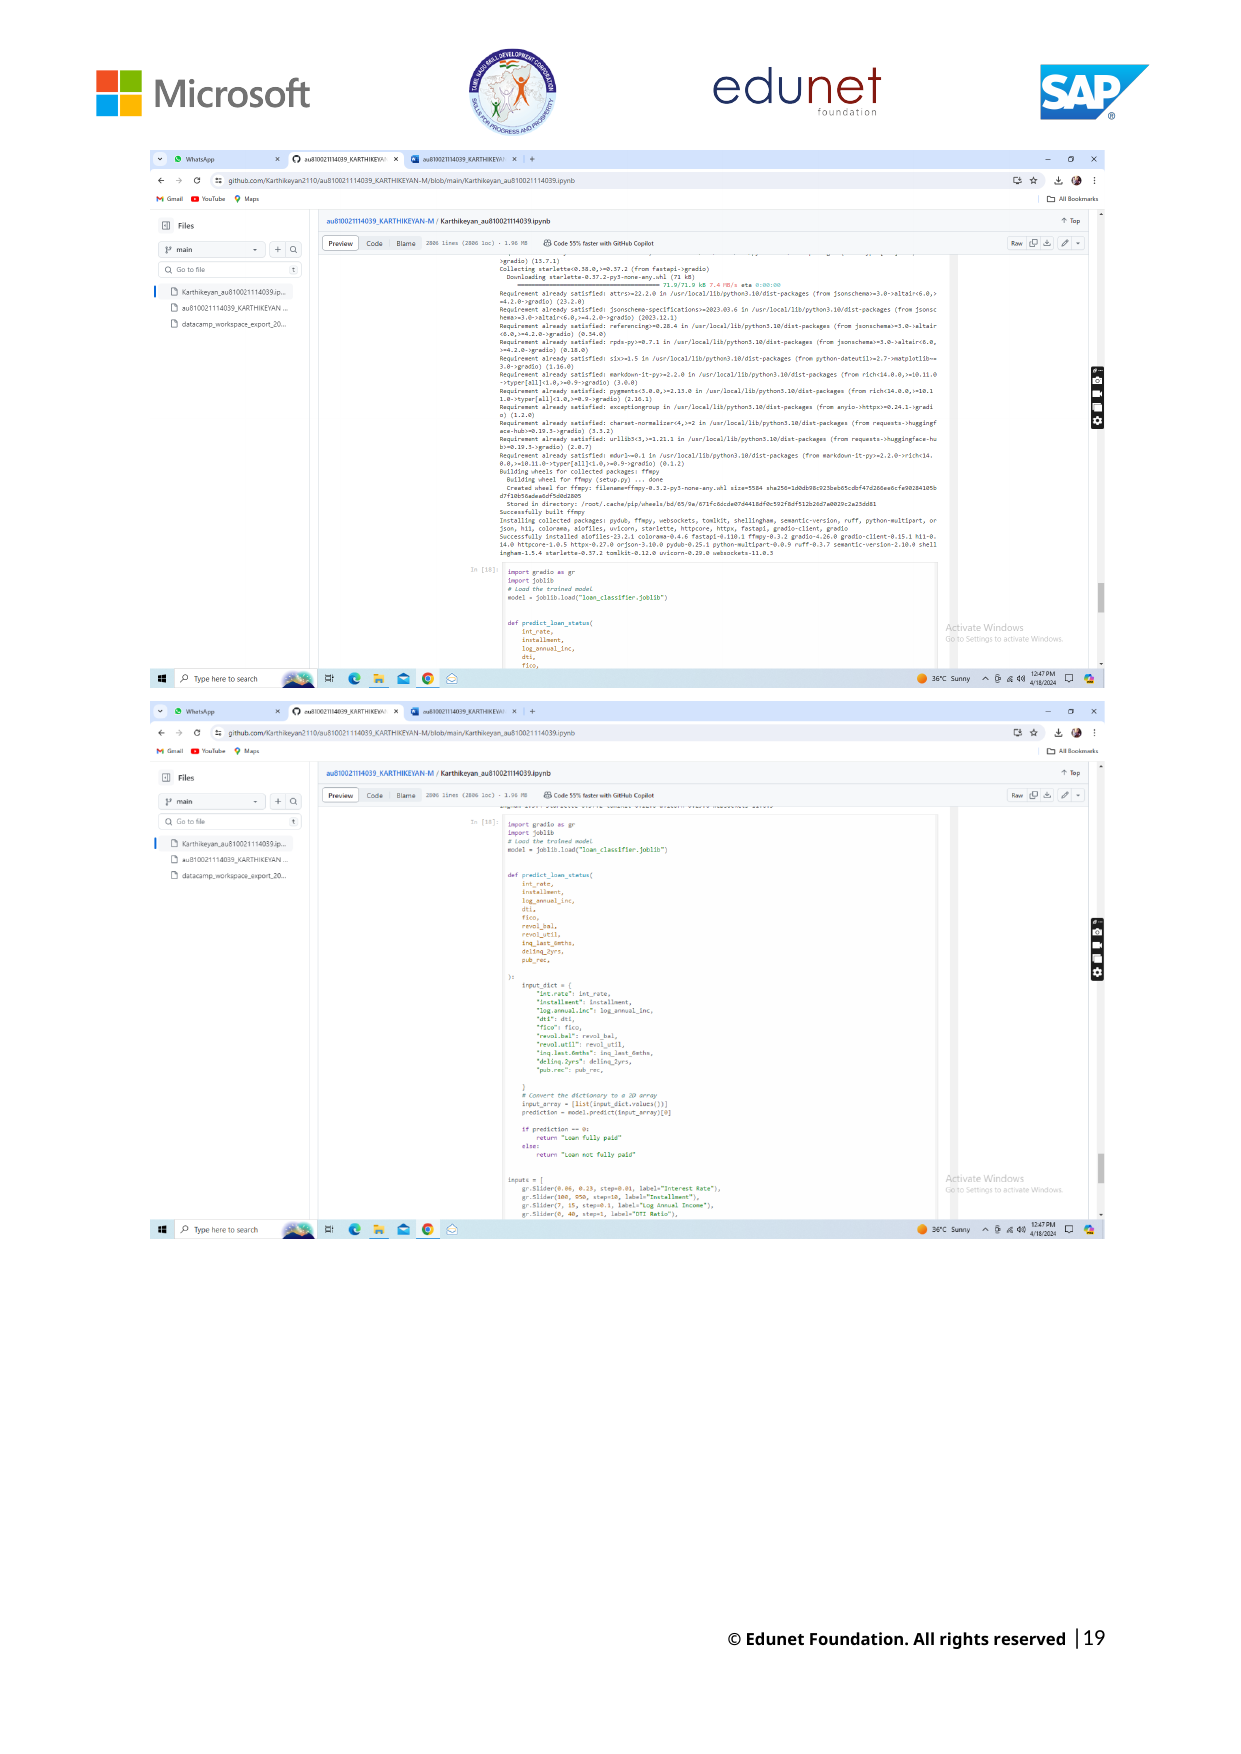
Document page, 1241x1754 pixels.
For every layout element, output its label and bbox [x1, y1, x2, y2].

picture [706, 60, 889, 122]
picture [150, 701, 1105, 1239]
picture [150, 150, 1105, 688]
picture [1039, 63, 1151, 121]
picture [91, 65, 316, 121]
picture [466, 45, 558, 137]
